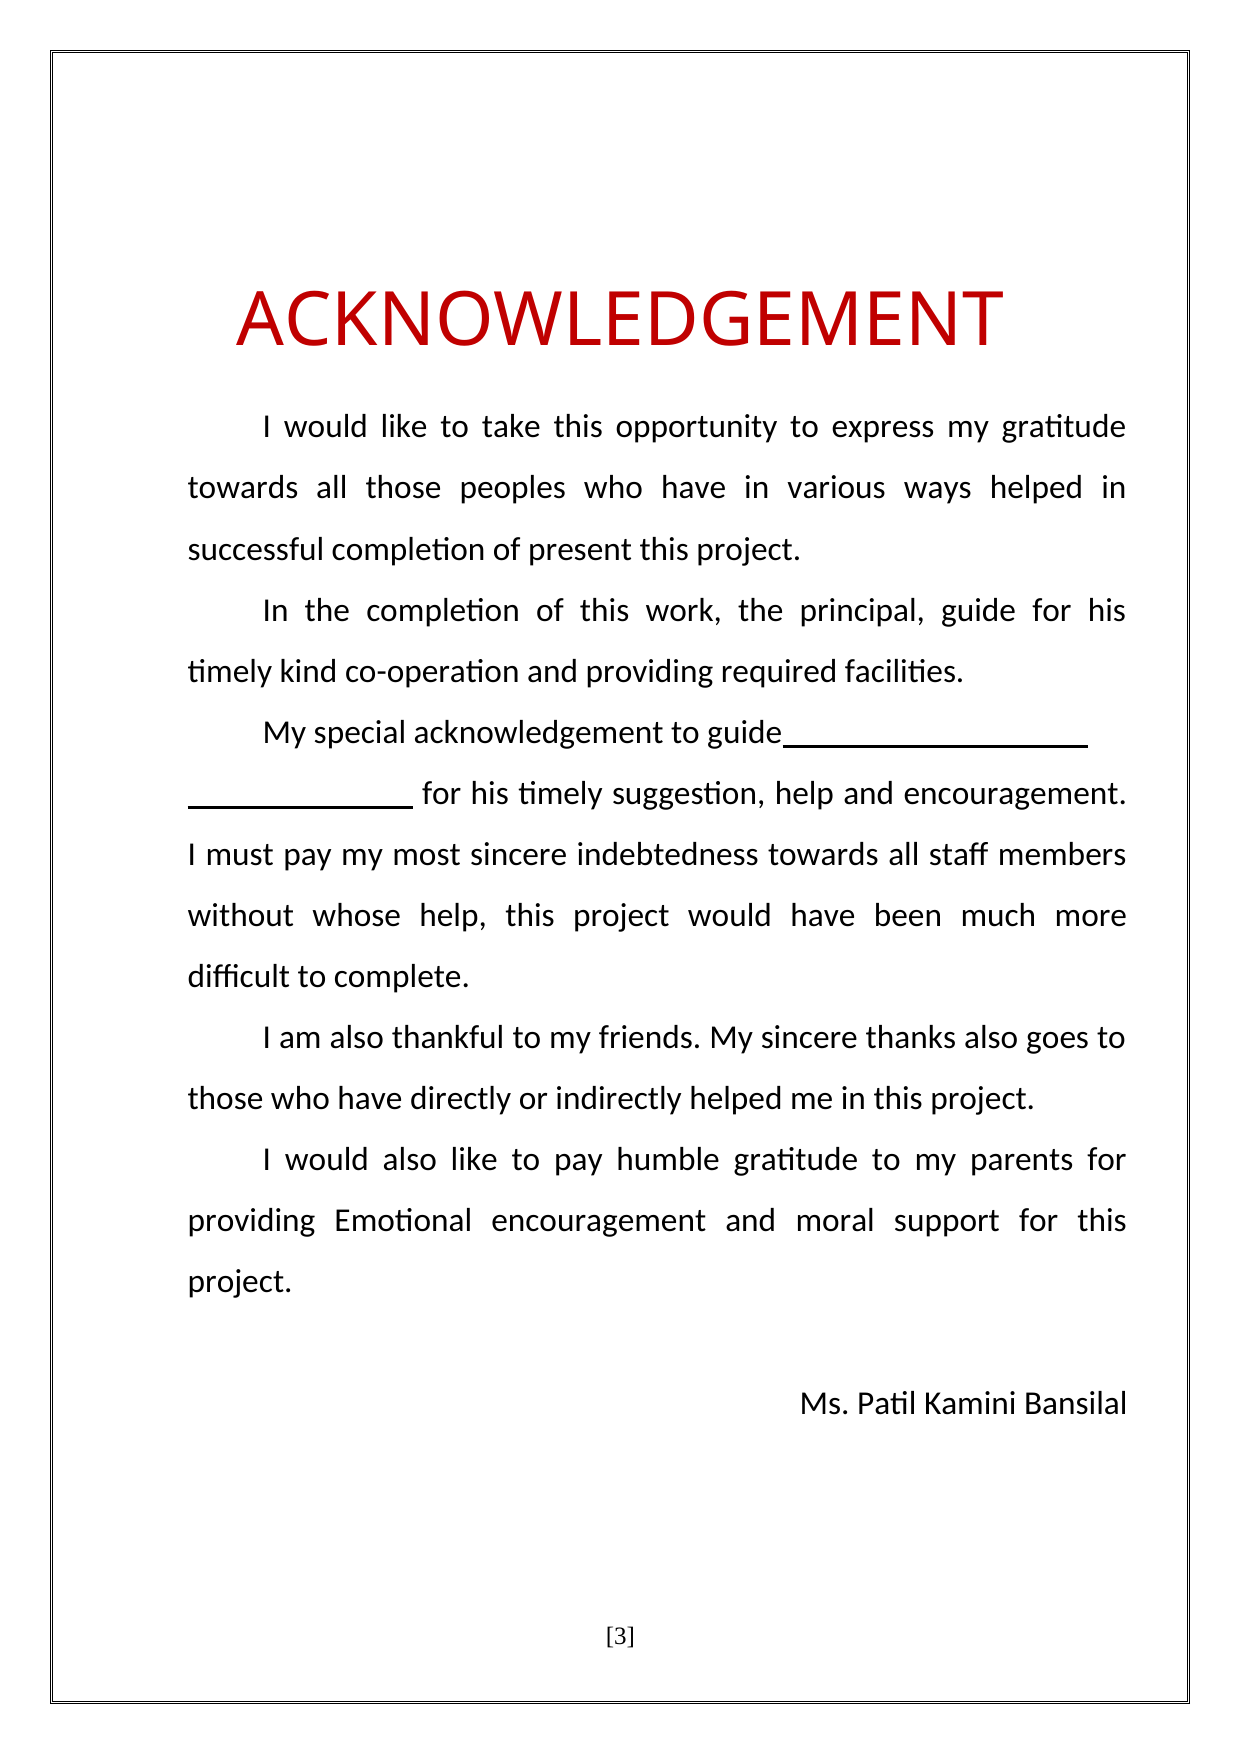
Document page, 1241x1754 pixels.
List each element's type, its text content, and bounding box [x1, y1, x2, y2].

text I would like to take this opportunity to express my gratitude towards all those peoples who have in various ways helped in successful completion of present this project. [187, 406, 1128, 568]
text Ms. Patil Kamini Bansilal [112, 1382, 1128, 1423]
text I am also thankful to my friends. My sincere thanks also goes to those who have directly or indirectly helped me in this project. [187, 1016, 1128, 1118]
text ACKNOWLEDGEMENT [112, 265, 1128, 367]
text My special acknowledgement to guide for his timely suggestion, help and encouragement. I must pay my most sincere indebtedness towards all staff members without whose help, this project would have been much more difficult to complete. [187, 711, 1128, 996]
text In the completion of this work, the principal, guide for his timely kind co-operation and providing required facilities. [187, 589, 1128, 690]
text I would also like to pay humble gratitude to my parents for providing Emotional encouragement and moral support for this project. [187, 1138, 1128, 1301]
